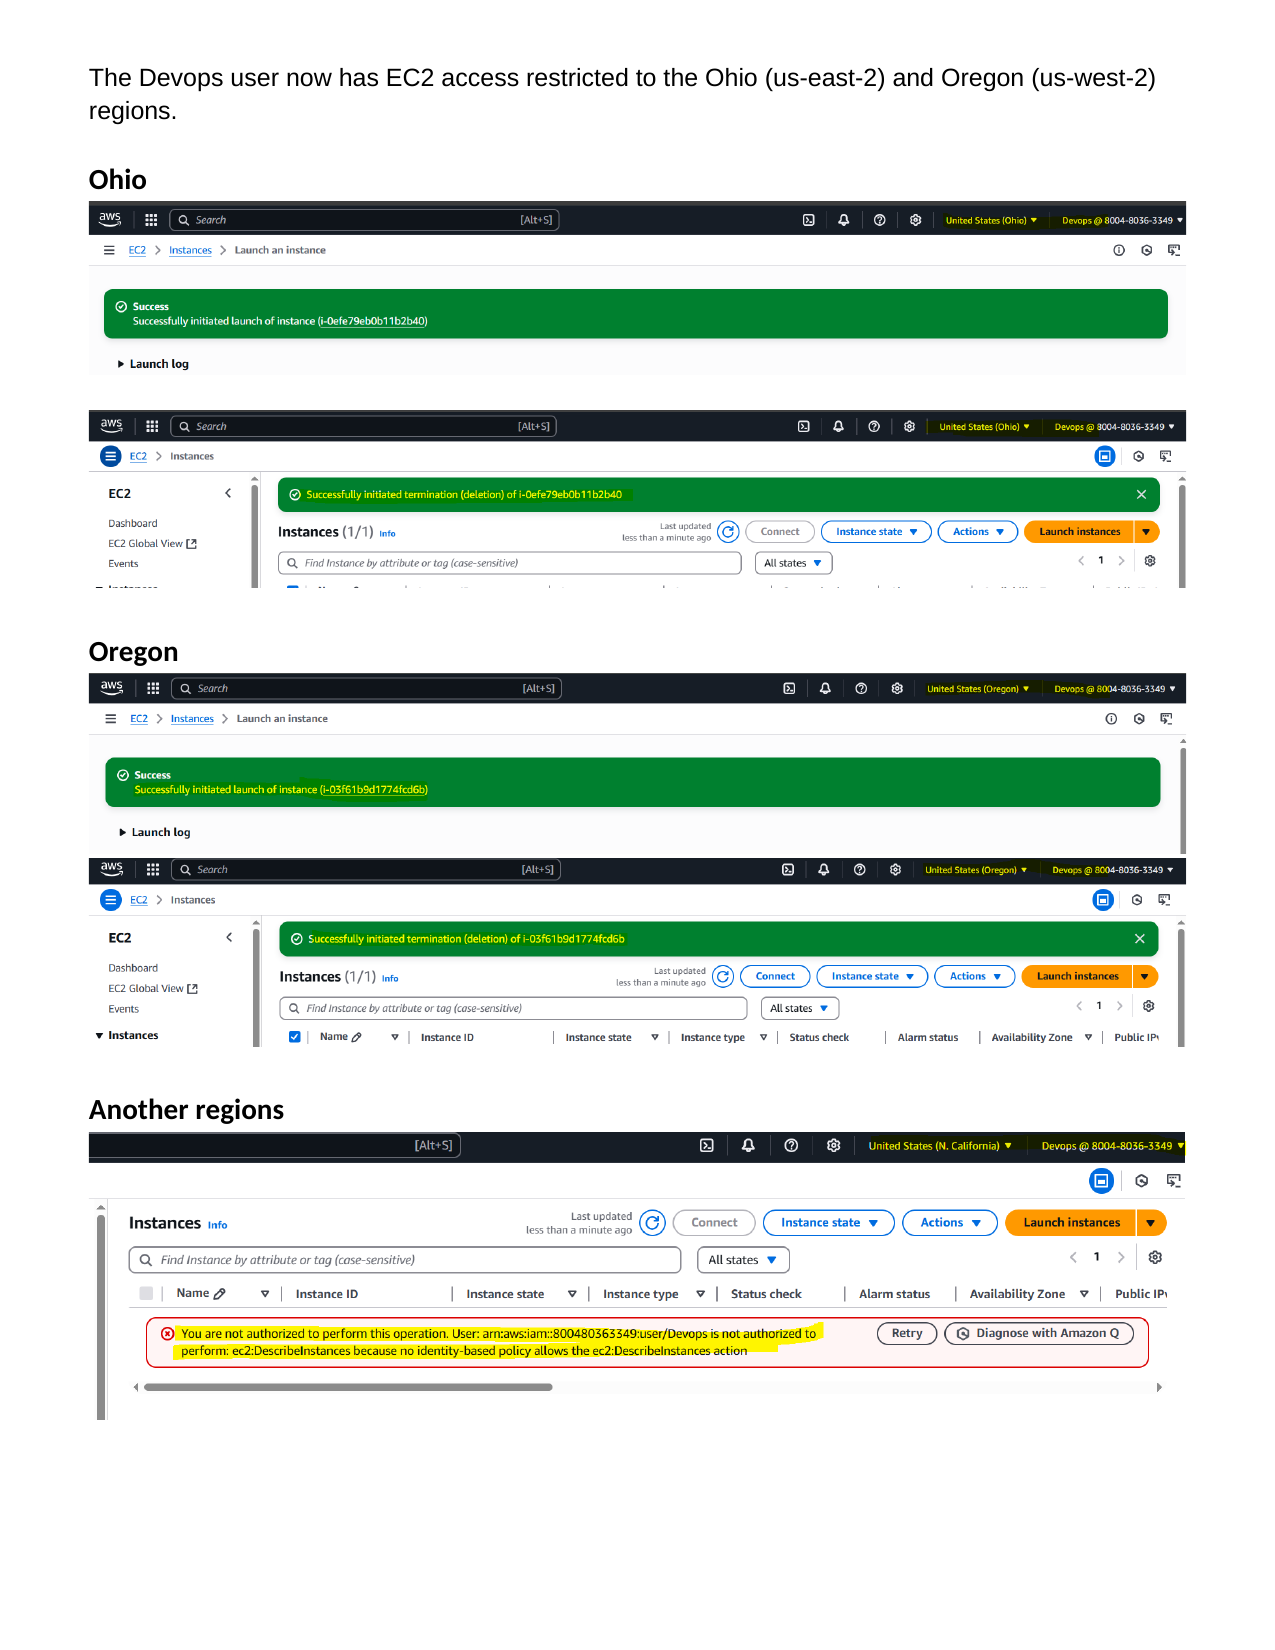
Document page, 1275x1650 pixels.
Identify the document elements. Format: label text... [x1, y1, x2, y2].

text Ohio [89, 161, 1186, 196]
text The Devops user now has EC2 access restricted to the Ohio (us-east-2) and Oregon (us-west-2) regions. [89, 63, 1186, 157]
text Another regions [89, 1091, 1186, 1127]
picture [88, 201, 1187, 375]
picture [88, 858, 1187, 1047]
picture [88, 410, 1187, 588]
picture [88, 1132, 1187, 1420]
text Oregon [89, 633, 1186, 669]
picture [88, 673, 1187, 854]
